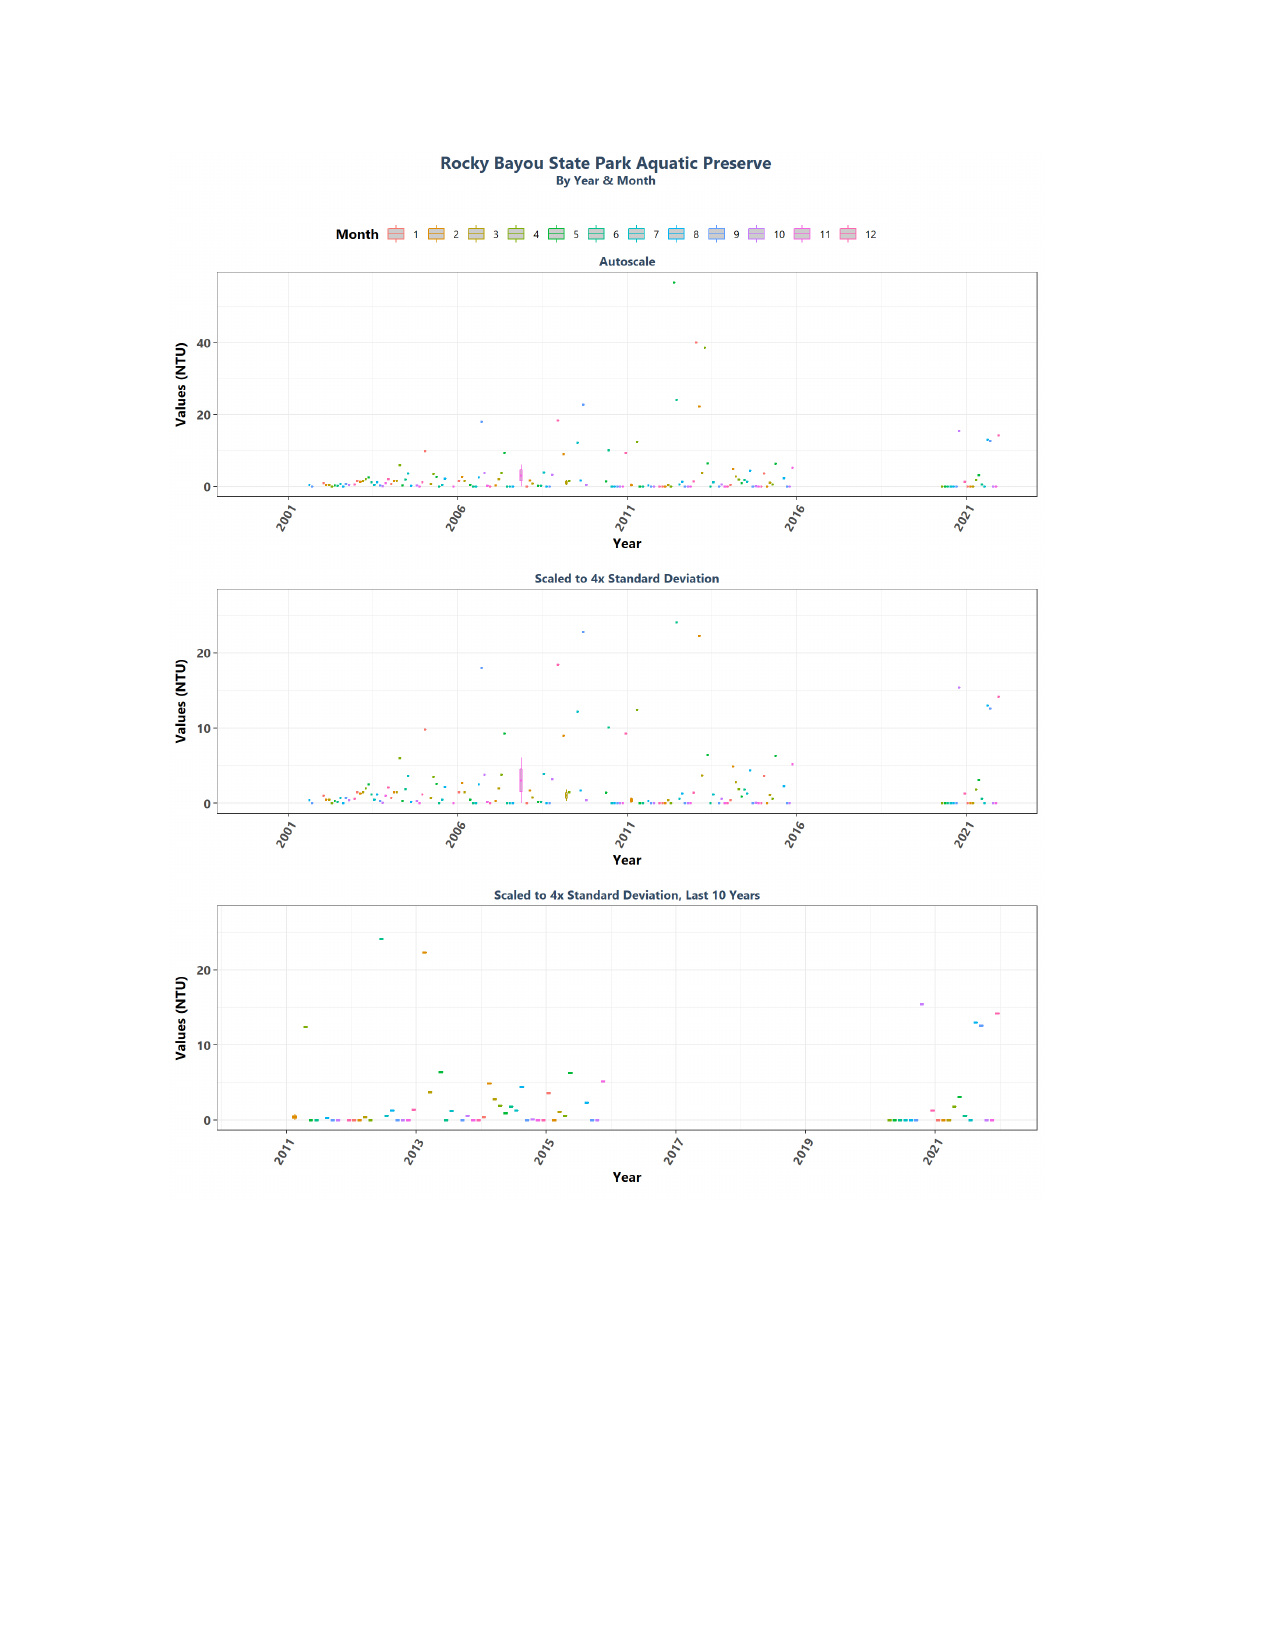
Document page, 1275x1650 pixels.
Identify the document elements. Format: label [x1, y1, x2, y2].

picture [168, 150, 1044, 1200]
